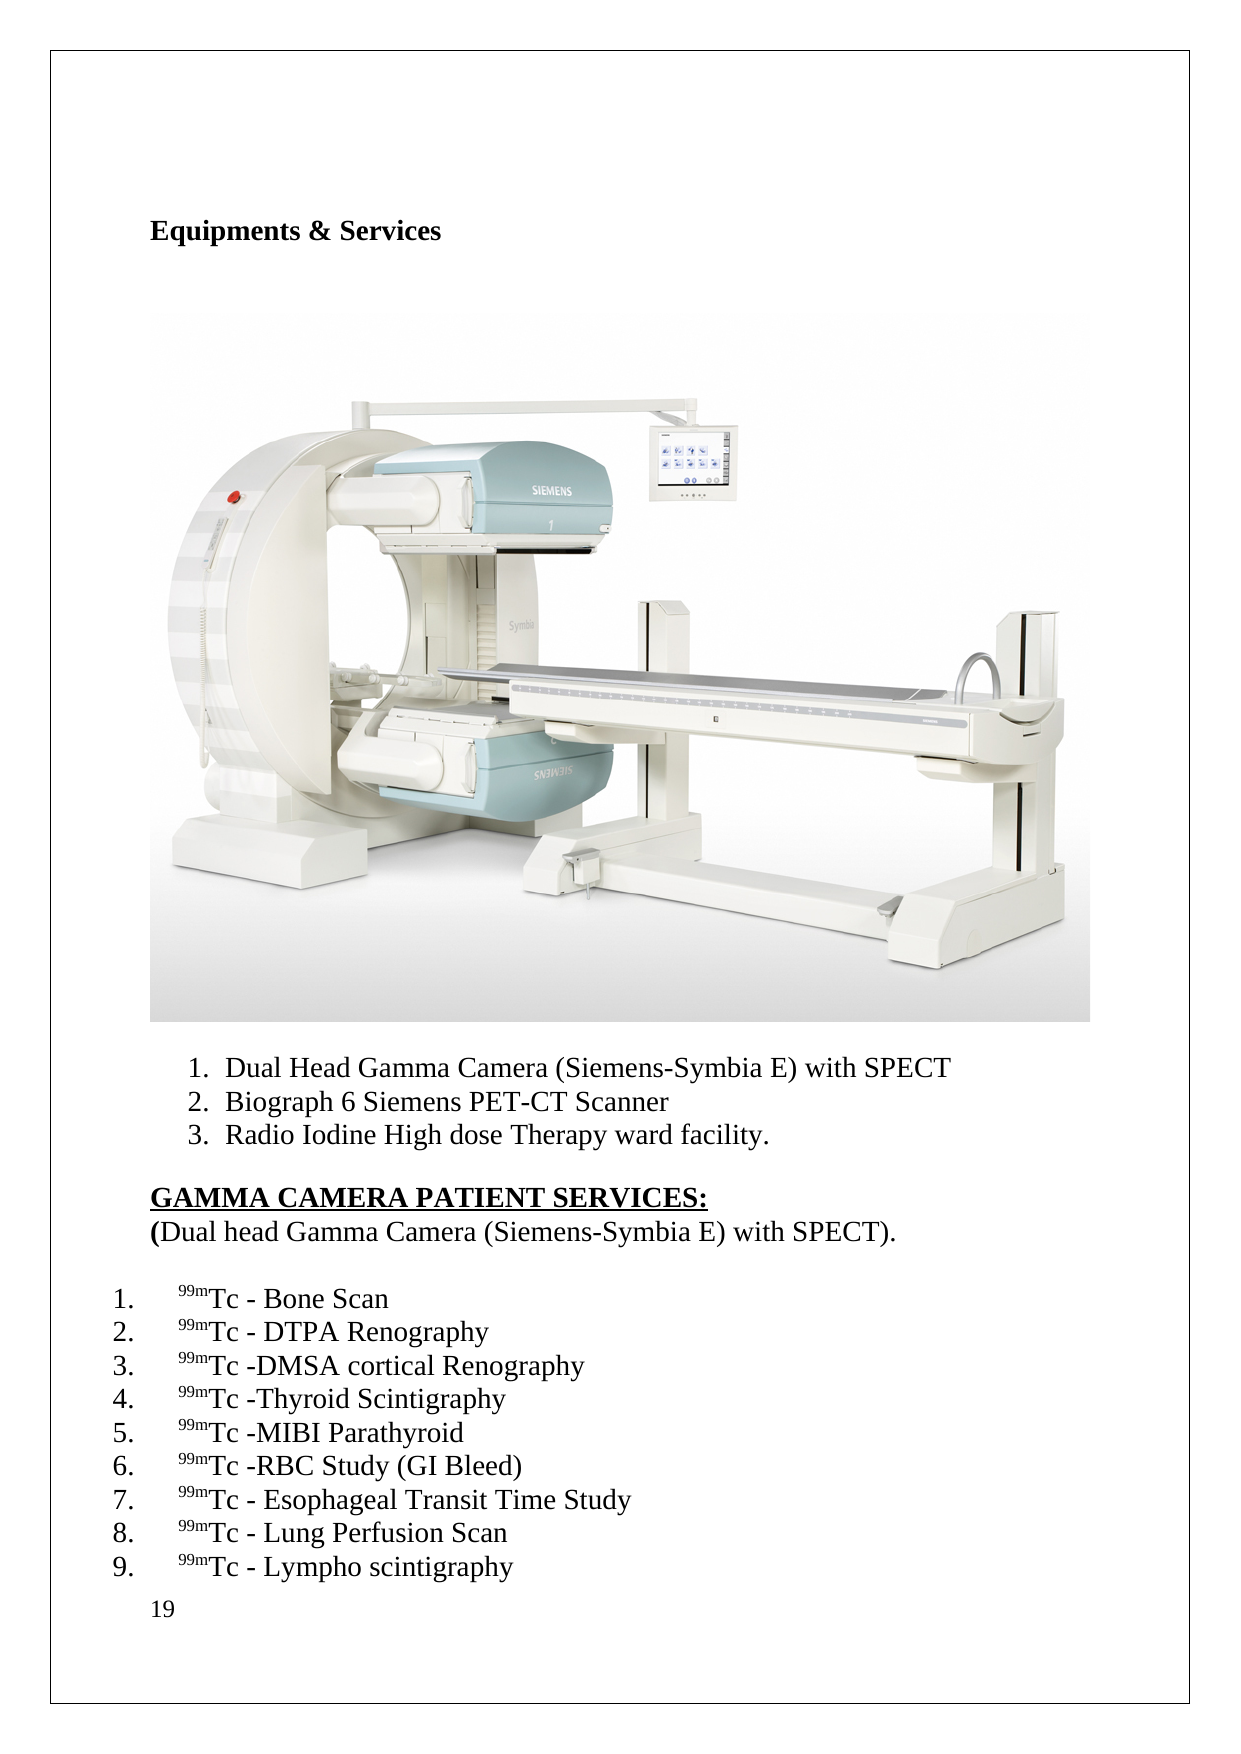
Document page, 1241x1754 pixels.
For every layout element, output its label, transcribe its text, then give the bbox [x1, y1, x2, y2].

text 4. 99mTc -Thyroid Scintigraphy [112, 1381, 1090, 1415]
text (Dual head Gamma Camera (Siemens-Symbia E) with SPECT). [150, 1214, 1090, 1247]
text 3. 99mTc -DMSA cortical Renography [112, 1348, 1090, 1381]
text 9. 99mTc - Lympho scintigraphy [112, 1549, 1090, 1583]
text 8. 99mTc - Lung Perfusion Scan [112, 1516, 1090, 1549]
picture [150, 313, 1091, 1022]
text Equipments & Services [150, 213, 1090, 246]
list Radio Iodine High dose Therapy ward facility. [187, 1117, 1090, 1151]
text 7. 99mTc - Esophageal Transit Time Study [112, 1482, 1090, 1516]
text GAMMA CAMERA PATIENT SERVICES: [150, 1180, 1090, 1214]
text 1. 99mTc - Bone Scan [112, 1281, 1090, 1314]
text 2. 99mTc - DTPA Renography [112, 1314, 1090, 1348]
list Biograph 6 Siemens PET-CT Scanner [187, 1084, 1090, 1117]
list Dual Head Gamma Camera (Siemens-Symbia E) with SPECT [187, 1050, 1090, 1084]
text 5. 99mTc -MIBI Parathyroid [112, 1415, 1090, 1448]
text 6. 99mTc -RBC Study (GI Bleed) [112, 1448, 1090, 1482]
